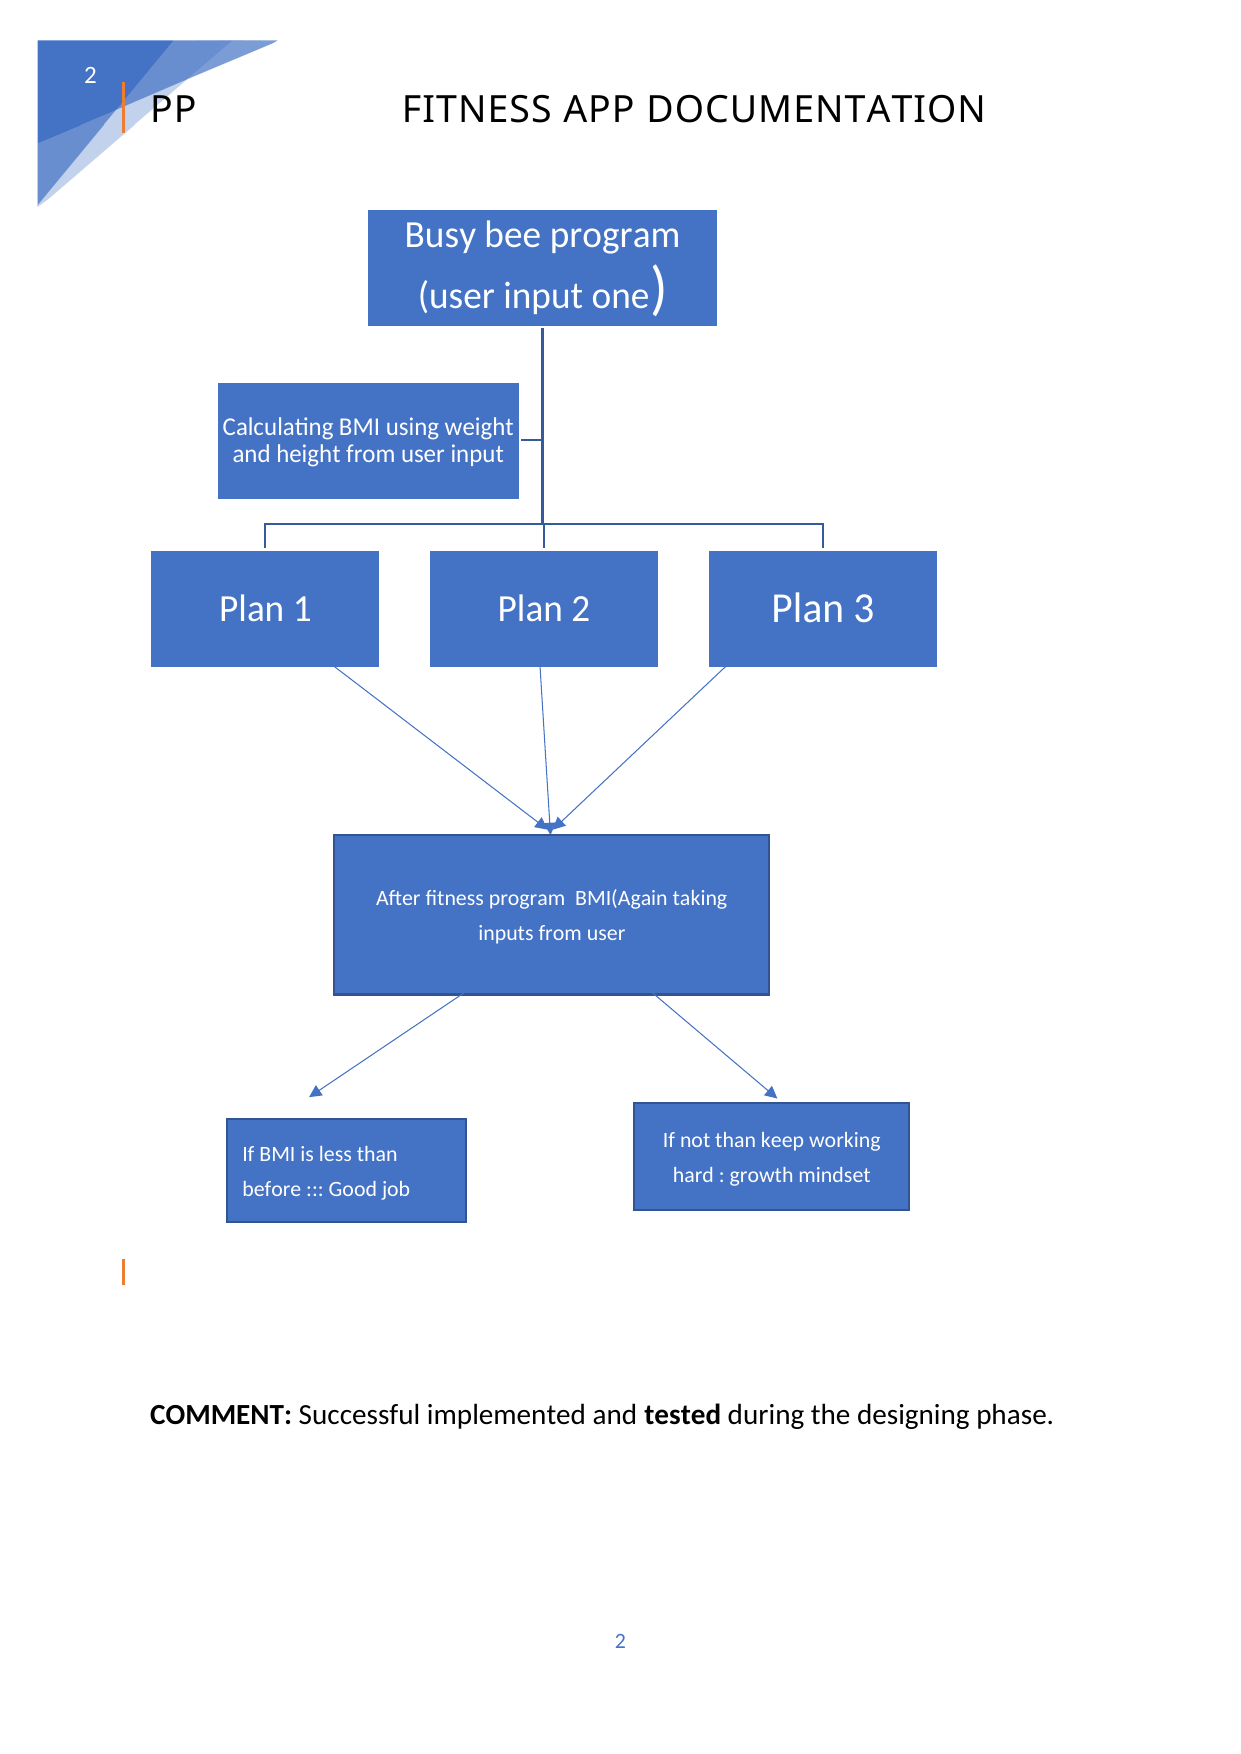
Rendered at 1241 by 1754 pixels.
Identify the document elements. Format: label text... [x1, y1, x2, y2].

picture [37, 40, 279, 209]
subtitle COMMENT: Successful implemented and tested during the designing phase. [150, 1396, 1090, 1432]
